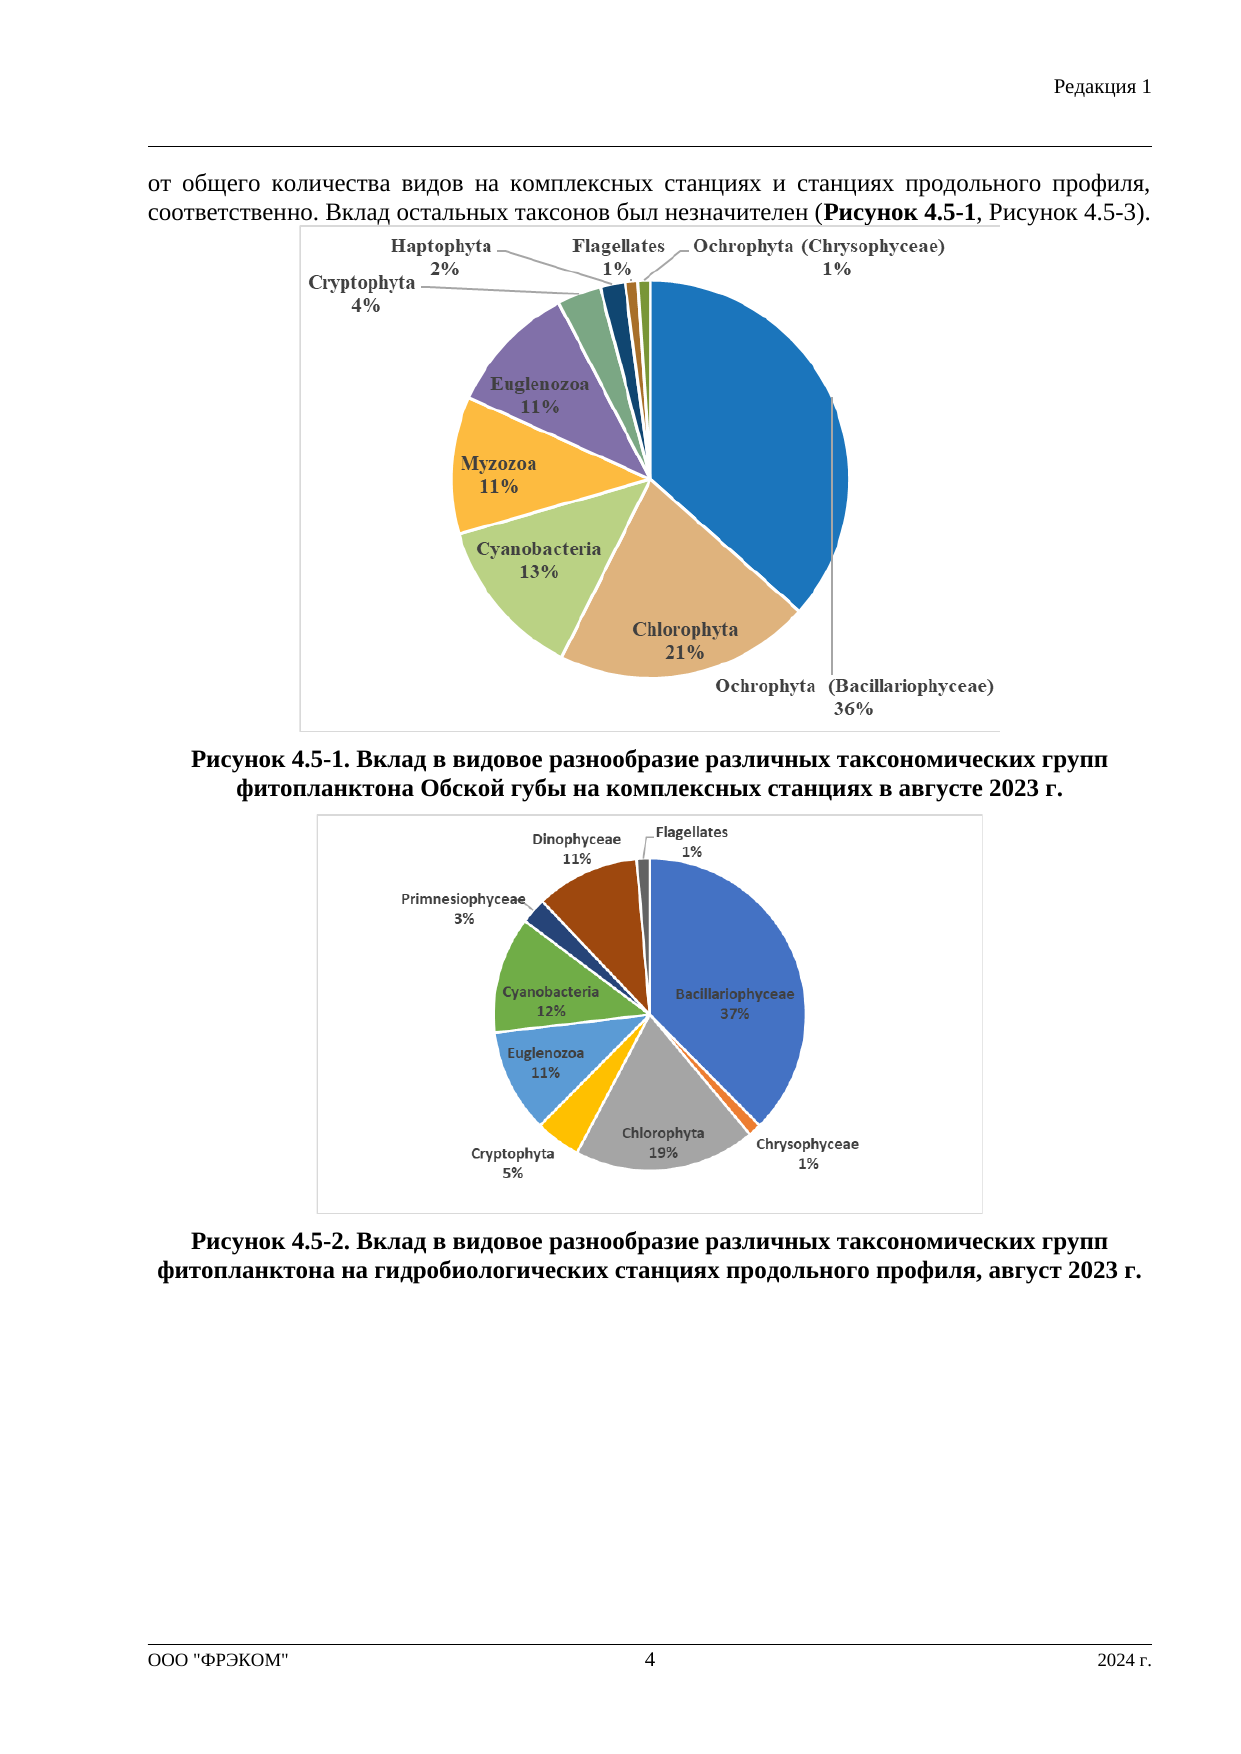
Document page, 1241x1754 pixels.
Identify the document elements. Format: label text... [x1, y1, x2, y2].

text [148, 168, 1152, 226]
picture [316, 814, 983, 1214]
picture [299, 225, 1000, 732]
text Рисунок 4.5-2. Вклад в видовое разнообразие различных таксономических групп фитопланктона на гидробиологических станциях продольного профиля, август 2023 г. [148, 1226, 1152, 1284]
